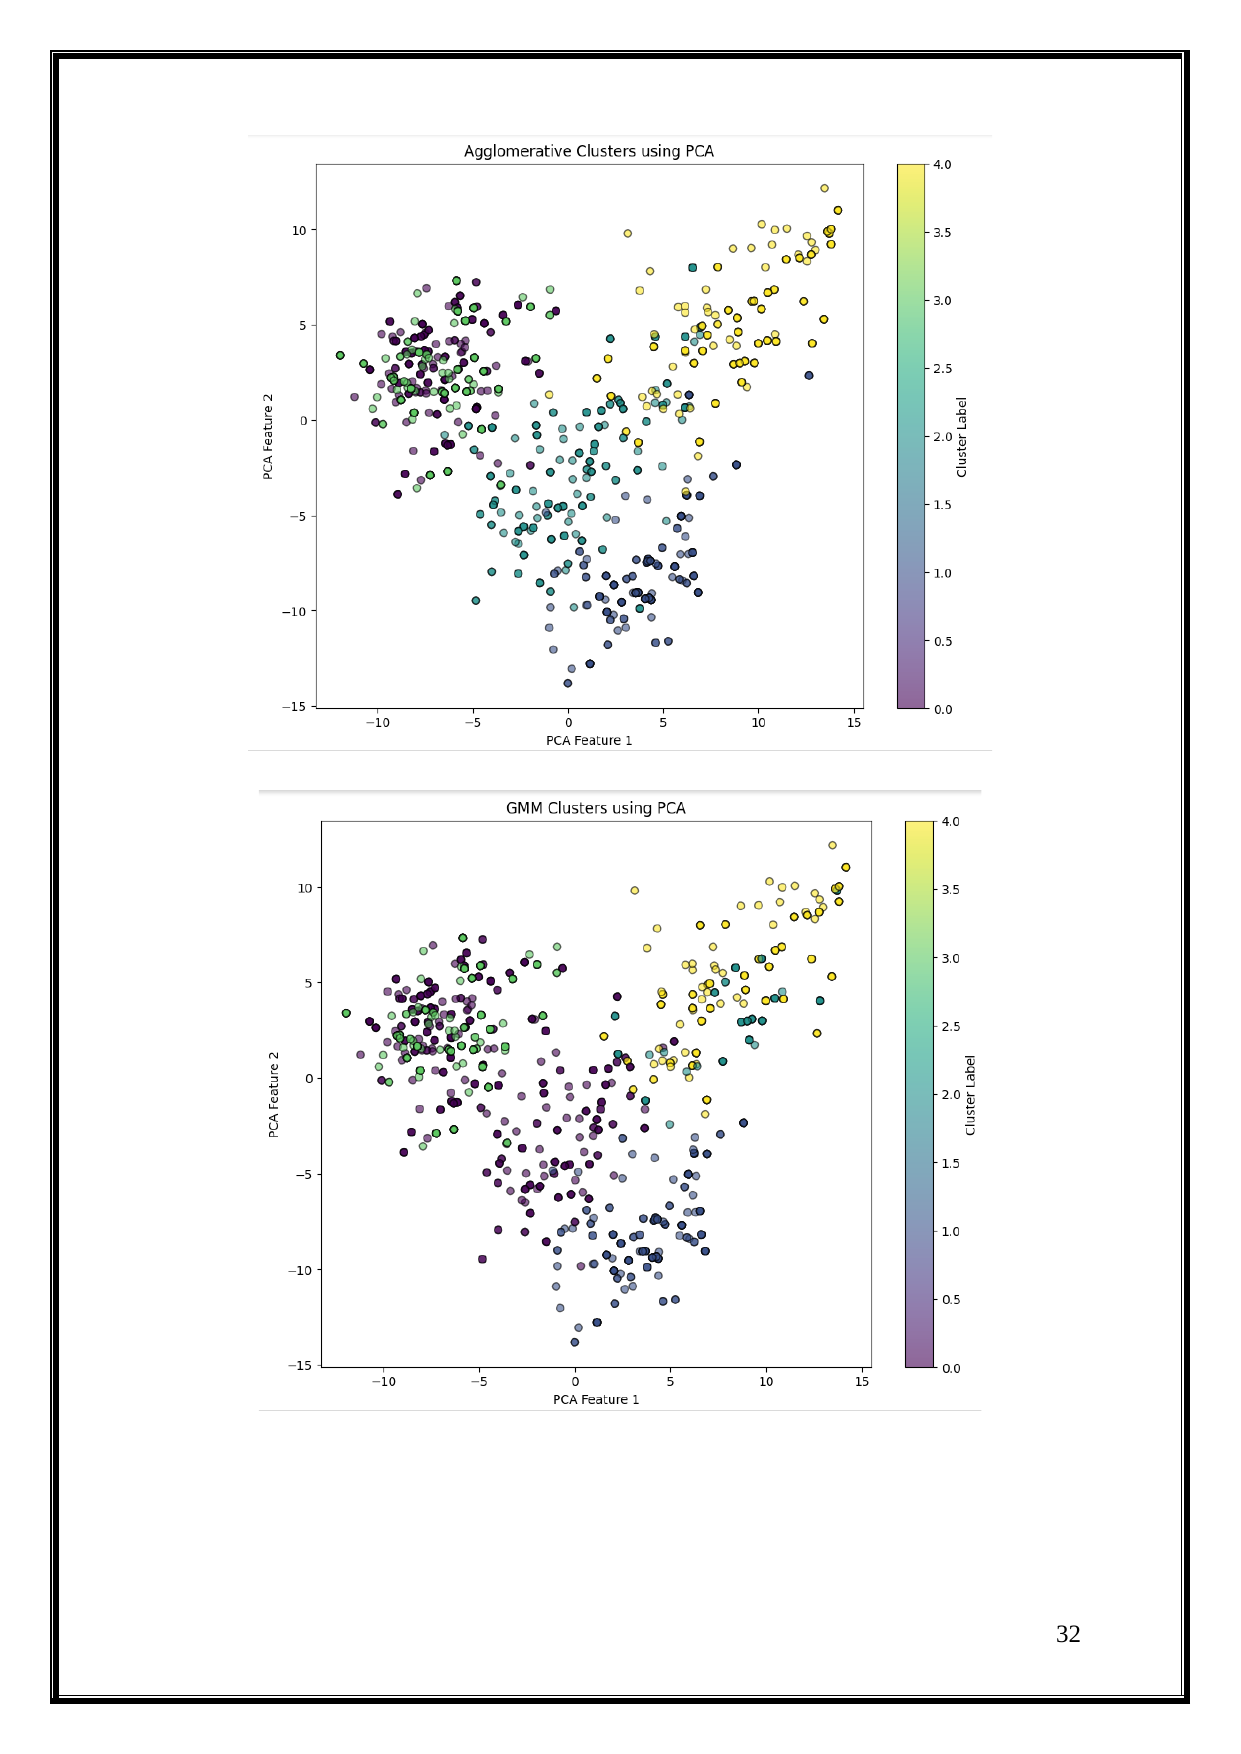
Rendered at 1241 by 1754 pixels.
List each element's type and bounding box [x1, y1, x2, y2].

picture [258, 790, 982, 1413]
picture [248, 135, 993, 753]
